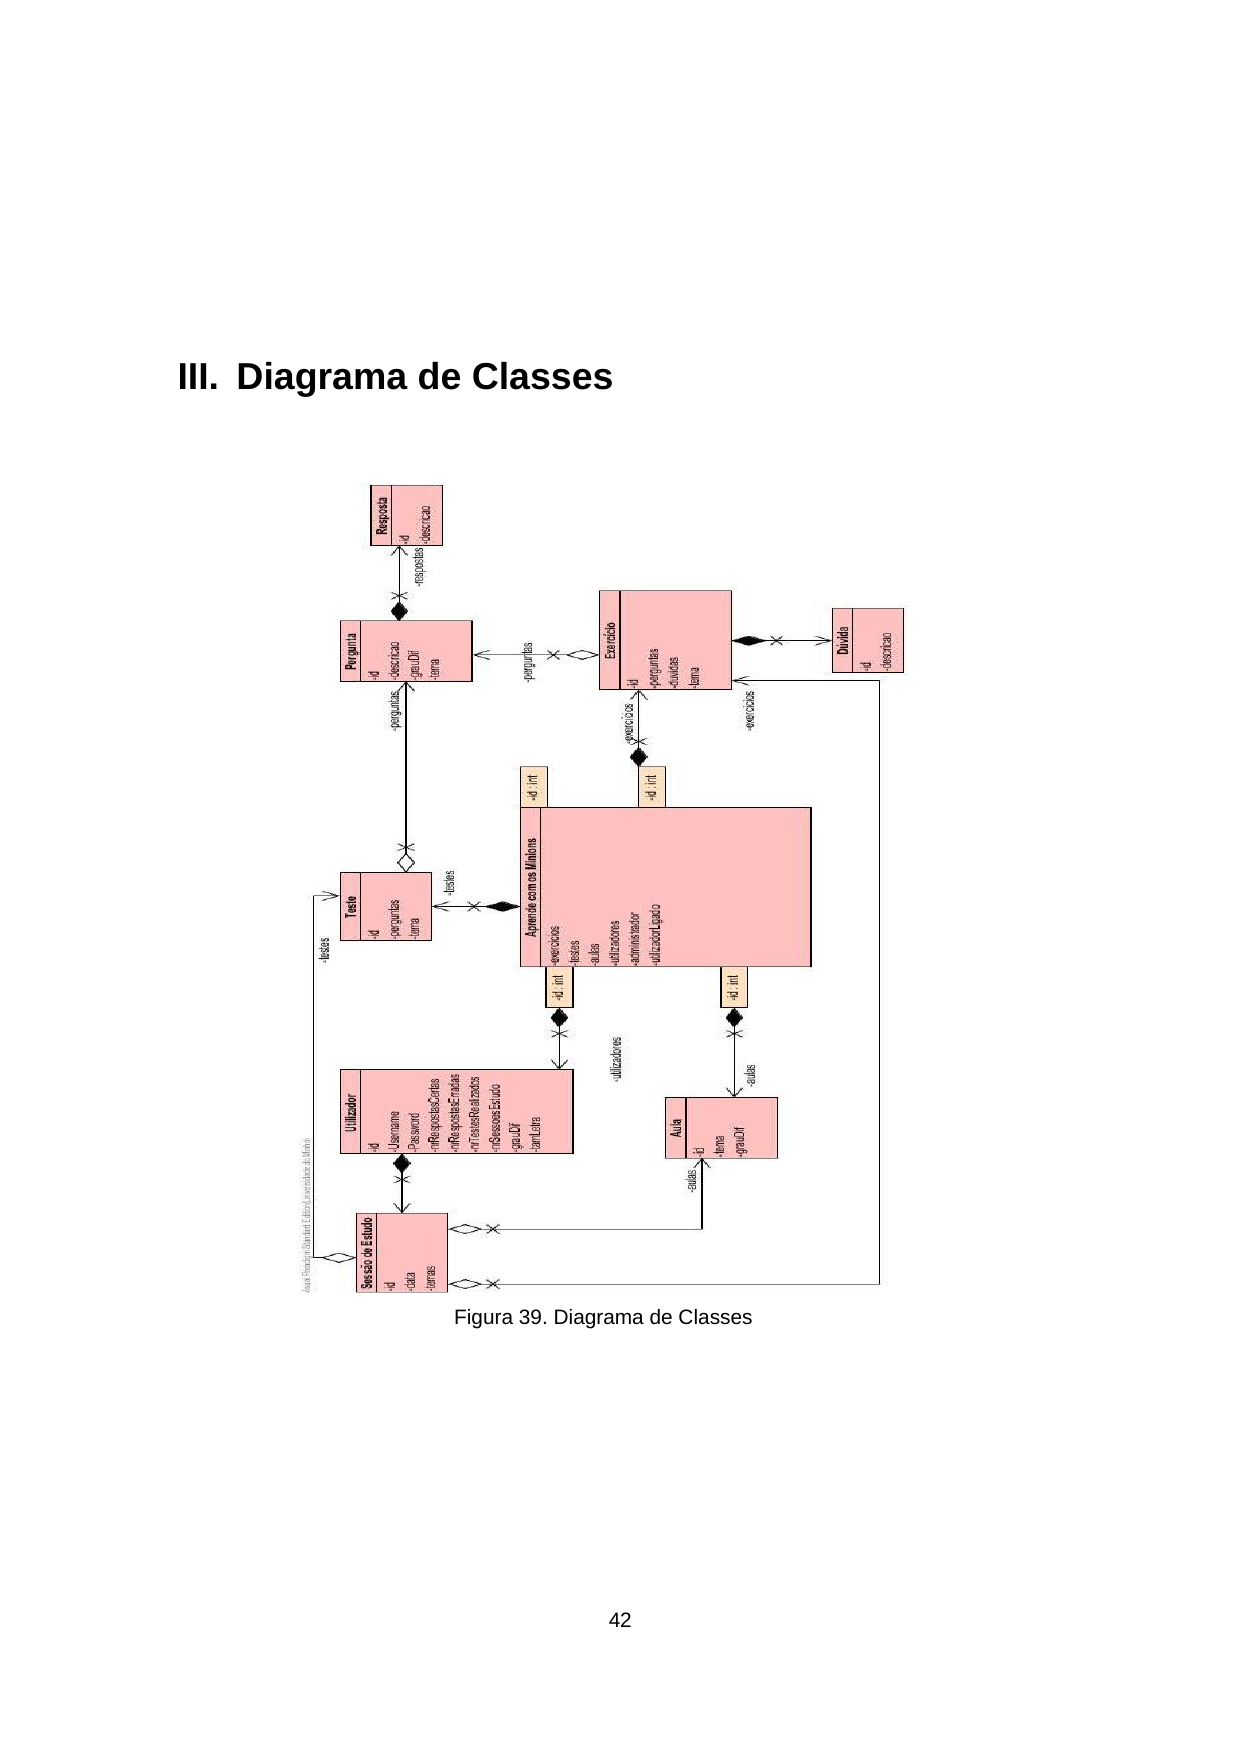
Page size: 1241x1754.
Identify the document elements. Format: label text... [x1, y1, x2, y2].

text Diagrama de Classes [177, 354, 1063, 398]
picture [297, 482, 906, 1292]
